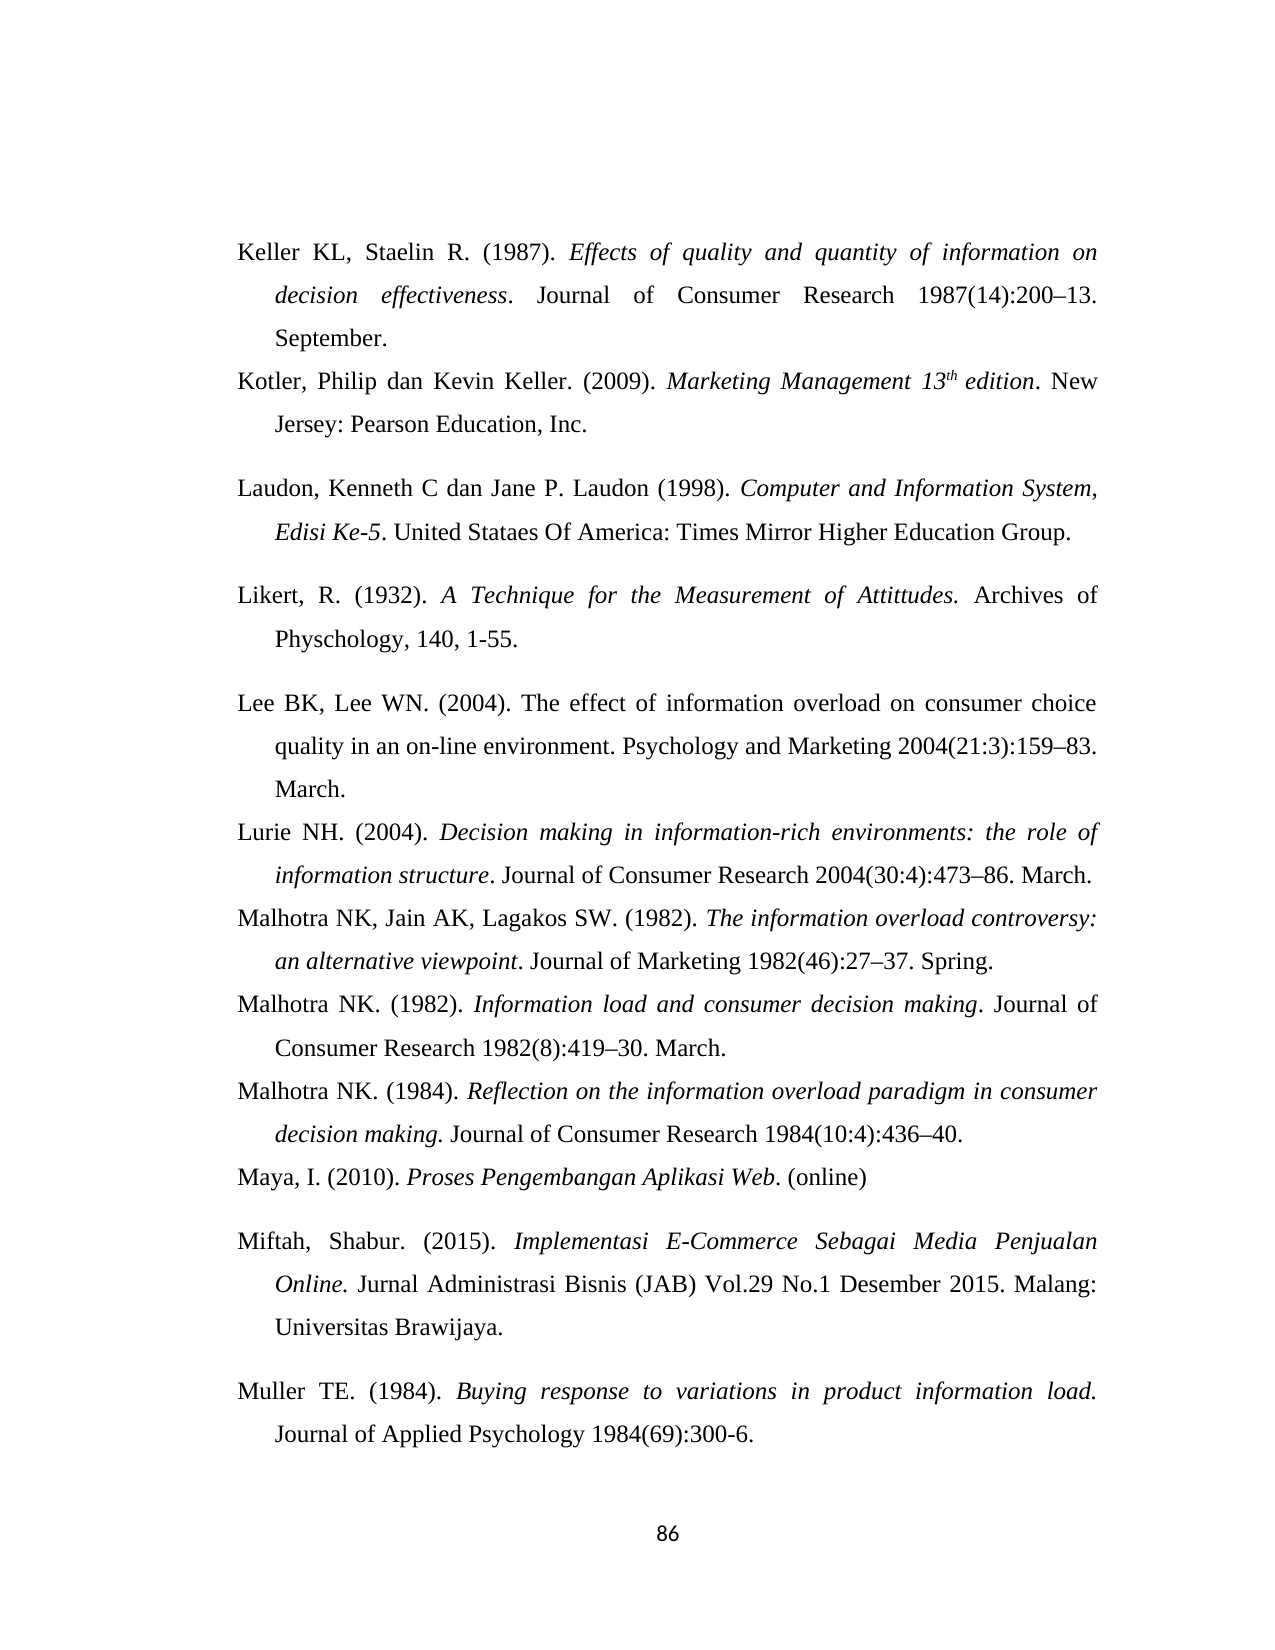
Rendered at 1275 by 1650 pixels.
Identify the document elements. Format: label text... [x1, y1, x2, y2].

text Malhotra NK, Jain AK, Lagakos SW. (1982). The information overload controversy: an alternative viewpoint. Journal of Marketing 1982(46):27–37. Spring. [237, 903, 1098, 975]
text Muller TE. (1984). Buying response to variations in product information load. Journal of Applied Psychology 1984(69):300-6. [237, 1376, 1098, 1448]
text Likert, R. (1932). A Technique for the Measurement of Attittudes. Archives of Physchology, 140, 1-55. [237, 581, 1098, 652]
text Malhotra NK. (1982). Information load and consumer decision making. Journal of Consumer Research 1982(8):419–30. March. [237, 989, 1098, 1061]
text Malhotra NK. (1984). Reflection on the information overload paradigm in consumer decision making. Journal of Consumer Research 1984(10:4):436–40. [237, 1076, 1098, 1148]
text Lee BK, Lee WN. (2004). The effect of information overload on consumer choice quality in an on-line environment. Psychology and Marketing 2004(21:3):159–83. March. [237, 688, 1098, 803]
text Miftah, Shabur. (2015). Implementasi E-Commerce Sebagai Media Penjualan Online. Jurnal Administrasi Bisnis (JAB) Vol.29 No.1 Desember 2015. Malang: Universitas Brawijaya. [237, 1226, 1098, 1341]
text Lurie NH. (2004). Decision making in information-rich environments: the role of information structure. Journal of Consumer Research 2004(30:4):473–86. March. [237, 817, 1098, 889]
text Kotler, Philip dan Kevin Keller. (2009). Marketing Management 13th edition. New Jersey: Pearson Education, Inc. [237, 366, 1098, 438]
text Keller KL, Staelin R. (1987). Effects of quality and quantity of information on decision effectiveness. Journal of Consumer Research 1987(14):200–13. September. [237, 237, 1098, 352]
text Maya, I. (2010). Proses Pengembangan Aplikasi Web. (online) [237, 1162, 1098, 1191]
text Laudon, Kenneth C dan Jane P. Laudon (1998). Computer and Information System, Edisi Ke-5. United Stataes Of America: Times Mirror Higher Education Group. [237, 473, 1098, 545]
